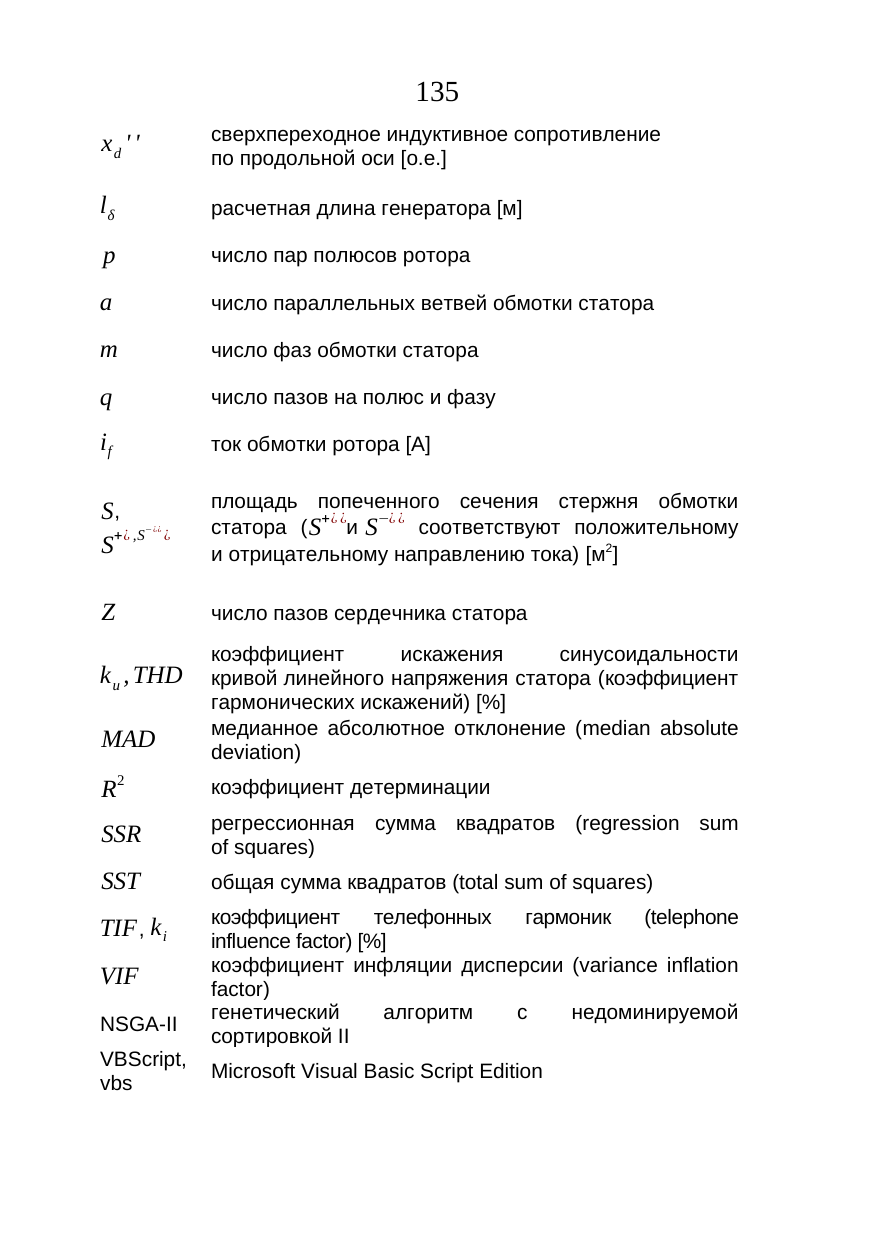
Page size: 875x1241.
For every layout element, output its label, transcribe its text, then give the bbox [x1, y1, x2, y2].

table_cell [89, 586, 199, 639]
table_cell [89, 716, 199, 763]
table_cell [89, 231, 199, 279]
table_cell [89, 763, 199, 811]
table_cell расчетная длина генератора [м] [200, 184, 783, 231]
table_cell Microsoft Visual Basic Script Edition [200, 1047, 783, 1094]
table_cell [89, 858, 199, 905]
table_cell [89, 184, 199, 231]
table_cell NSGA-II [89, 1000, 199, 1047]
table_cell число пазов сердечника статора [200, 586, 783, 639]
table_cell [89, 108, 199, 184]
table_cell VBScript, vbs [89, 1047, 199, 1094]
table_cell , [89, 905, 199, 952]
table_cell [89, 279, 199, 326]
table_cell площадь попеченного сечения стержня обмотки статора (и соответствуют положительному и отрицательному направлению тока) [м2] [200, 468, 783, 586]
table_cell коэффициент детерминации [200, 763, 783, 811]
table_cell регрессионная сумма квадратов (regression sum of squares) [200, 811, 783, 858]
table_cell [89, 639, 199, 716]
table_cell число параллельных ветвей обмотки статора [200, 279, 783, 326]
table_cell [89, 373, 199, 421]
table_cell [89, 421, 199, 468]
table_cell [89, 953, 199, 1000]
table_cell общая сумма квадратов (total sum of squares) [200, 858, 783, 905]
table_cell [89, 326, 199, 373]
table_cell число фаз обмотки статора [200, 326, 783, 373]
table_cell число пазов на полюс и фазу [200, 373, 783, 421]
table_cell коэффициент инфляции дисперсии (variance inflation factor) [200, 953, 783, 1000]
table_cell генетический алгоритм с недоминируемой сортировкой II [200, 1000, 783, 1047]
table_cell , [89, 468, 199, 586]
table_cell ток обмотки ротора [A] [200, 421, 783, 468]
table_cell [89, 811, 199, 858]
table_cell коэффициент телефонных гармоник (telephone influence factor) [%] [200, 905, 783, 952]
table_cell коэффициент искажения синусоидальности кривой линейного напряжения статора (коэффициент гармонических искажений) [%] [200, 639, 783, 716]
table_cell сверхпереходное индуктивное сопротивление по продольной оси [о.е.] [200, 108, 783, 184]
table_cell медианное абсолютное отклонение (median absolute deviation) [200, 716, 783, 763]
table_cell число пар полюсов ротора [200, 231, 783, 279]
